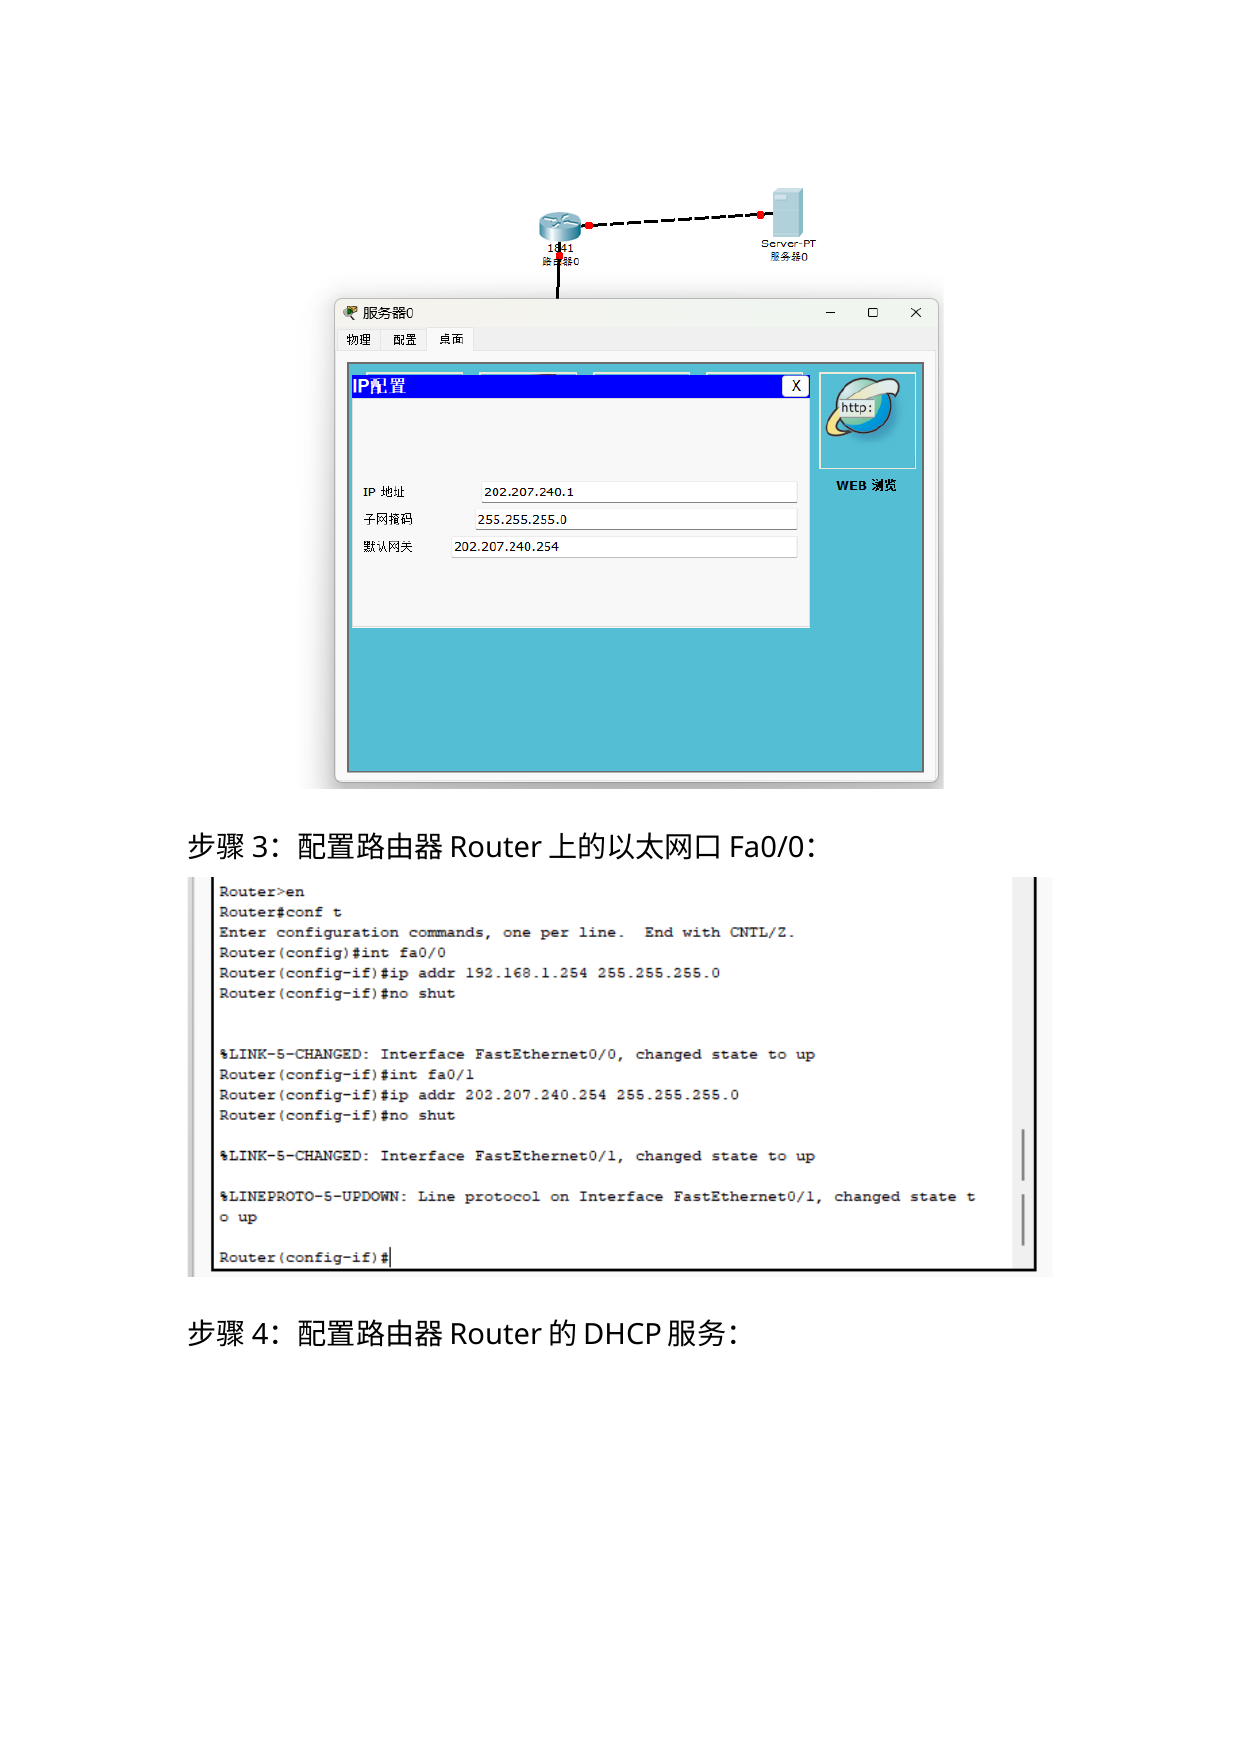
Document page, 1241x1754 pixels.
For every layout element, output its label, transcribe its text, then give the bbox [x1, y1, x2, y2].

picture [296, 162, 944, 789]
text 步骤4：配置路由器Router的DHCP服务： [187, 1299, 1053, 1364]
text 步骤3：配置路由器Router上的以太网口Fa0/0： [187, 812, 1053, 877]
picture [187, 877, 1053, 1277]
